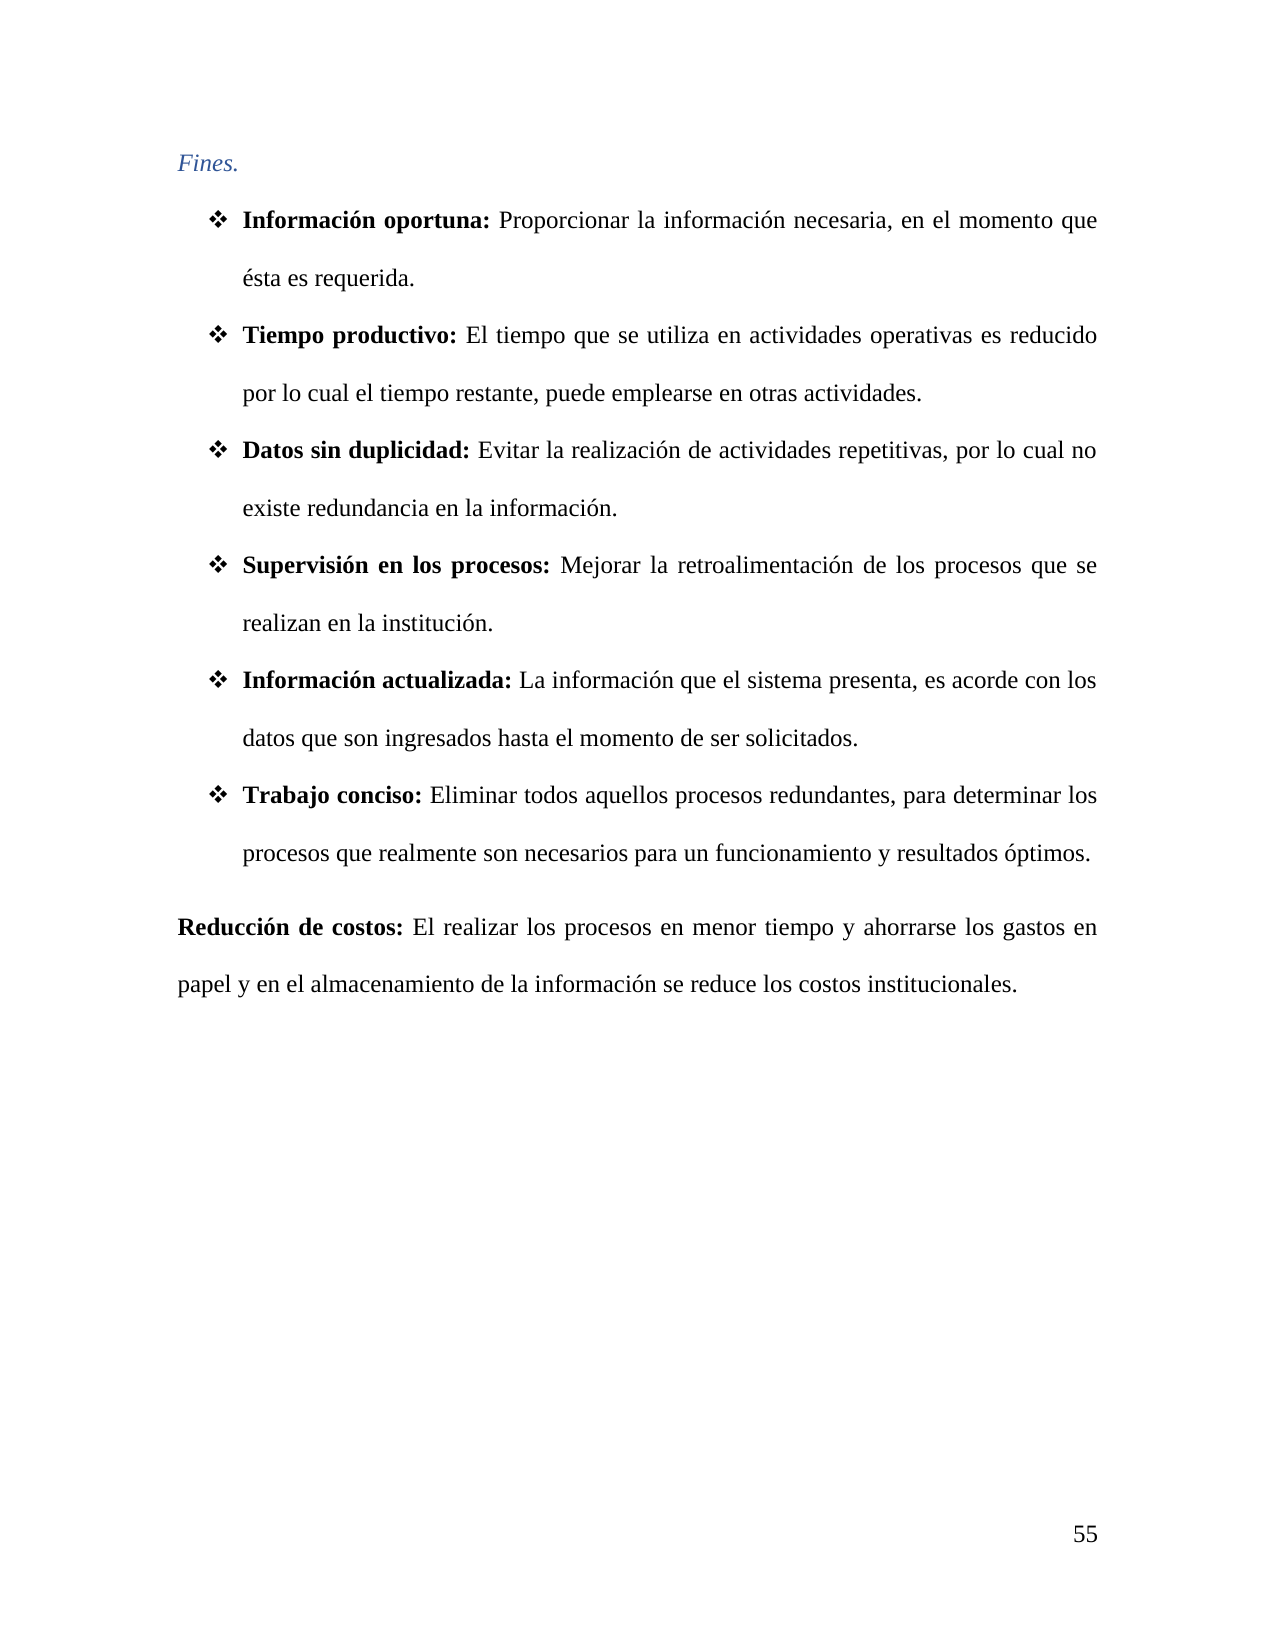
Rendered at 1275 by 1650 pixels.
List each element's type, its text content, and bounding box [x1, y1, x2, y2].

list Supervisión en los procesos: Mejorar la retroalimentación de los procesos que se realizan en la institución. [207, 550, 1098, 636]
subtitle Fines. [177, 148, 1098, 176]
list Datos sin duplicidad: Evitar la realización de actividades repetitivas, por lo cual no existe redundancia en la información. [207, 435, 1098, 521]
list Trabajo conciso: Eliminar todos aquellos procesos redundantes, para determinar los procesos que realmente son necesarios para un funcionamiento y resultados óptimos. [207, 780, 1098, 866]
list Información actualizada: La información que el sistema presenta, es acorde con los datos que son ingresados hasta el momento de ser solicitados. [207, 665, 1098, 751]
text Reducción de costos: El realizar los procesos en menor tiempo y ahorrarse los gastos en papel y en el almacenamiento de la información se reduce los costos institucionales. [177, 912, 1098, 998]
list Tiempo productivo: El tiempo que se utiliza en actividades operativas es reducido por lo cual el tiempo restante, puede emplearse en otras actividades. [207, 320, 1098, 406]
list Información oportuna: Proporcionar la información necesaria, en el momento que ésta es requerida. [207, 205, 1098, 291]
